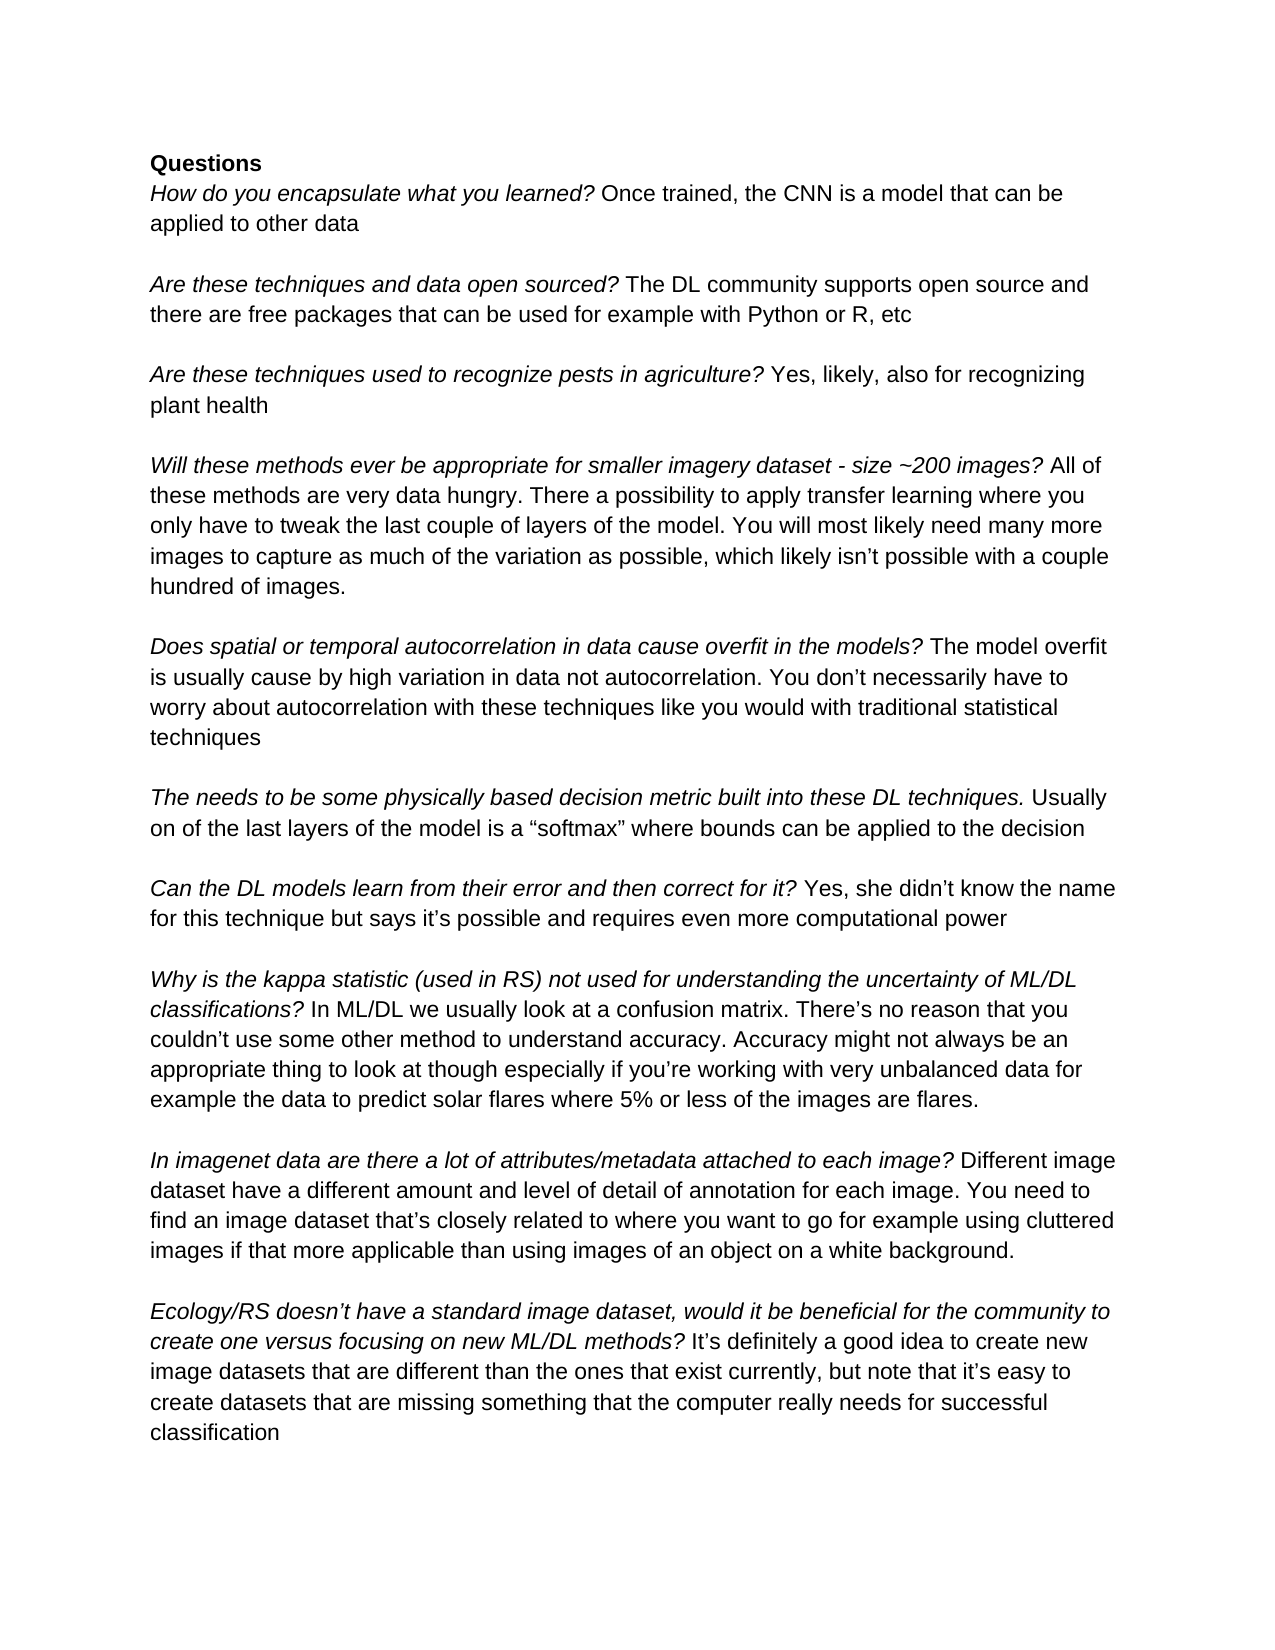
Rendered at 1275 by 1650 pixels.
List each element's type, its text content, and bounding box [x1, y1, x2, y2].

text Are these techniques used to recognize pests in agriculture? Yes, likely, also for recognizing plant health [150, 361, 1125, 418]
text Does spatial or temporal autocorrelation in data cause overfit in the models? The model overfit is usually cause by high variation in data not autocorrelation. You don’t necessarily have to worry about autocorrelation with these techniques like you would with traditional statistical techniques [150, 633, 1125, 750]
text The needs to be some physically based decision metric built into these DL techniques. Usually on of the last layers of the model is a “softmax” where bounds can be applied to the decision [150, 784, 1125, 841]
text Ecology/RS doesn’t have a standard image dataset, would it be beneficial for the community to create one versus focusing on new ML/DL methods? It’s definitely a good idea to create new image datasets that are different than the ones that exist currently, but note that it’s easy to create datasets that are missing something that the computer really needs for successful classification [150, 1298, 1125, 1445]
text Can the DL models learn from their error and then correct for it? Yes, she didn’t know the name for this technique but says it’s possible and requires even more computational power [150, 875, 1125, 932]
text In imagenet data are there a lot of attributes/metadata attached to each image? Different image dataset have a different amount and level of detail of annotation for each image. You need to find an image dataset that’s closely related to where you want to go for example using cluttered images if that more applicable than using images of an object on a white background. [150, 1147, 1125, 1264]
text Why is the kappa statistic (used in RS) not used for understanding the uncertainty of ML/DL classifications? In ML/DL we usually look at a confusion matrix. There’s no reason that you couldn’t use some other method to understand accuracy. Accuracy might not always be an appropriate thing to look at though especially if you’re working with very unbalanced data for example the data to predict solar flares where 5% or less of the images are flares. [150, 966, 1125, 1113]
text Questions [150, 150, 1125, 176]
text Are these techniques and data open sourced? The DL community supports open source and there are free packages that can be used for example with Python or R, etc [150, 271, 1125, 327]
text Will these methods ever be appropriate for smaller imagery dataset - size ~200 images? All of these methods are very data hungry. There a possibility to apply transfer learning where you only have to tweak the last couple of layers of the model. You will most likely need many more images to capture as much of the variation as possible, which likely isn’t possible with a couple hundred of images. [150, 452, 1125, 599]
text How do you encapsulate what you learned? Once trained, the CNN is a model that can be applied to other data [150, 180, 1125, 237]
